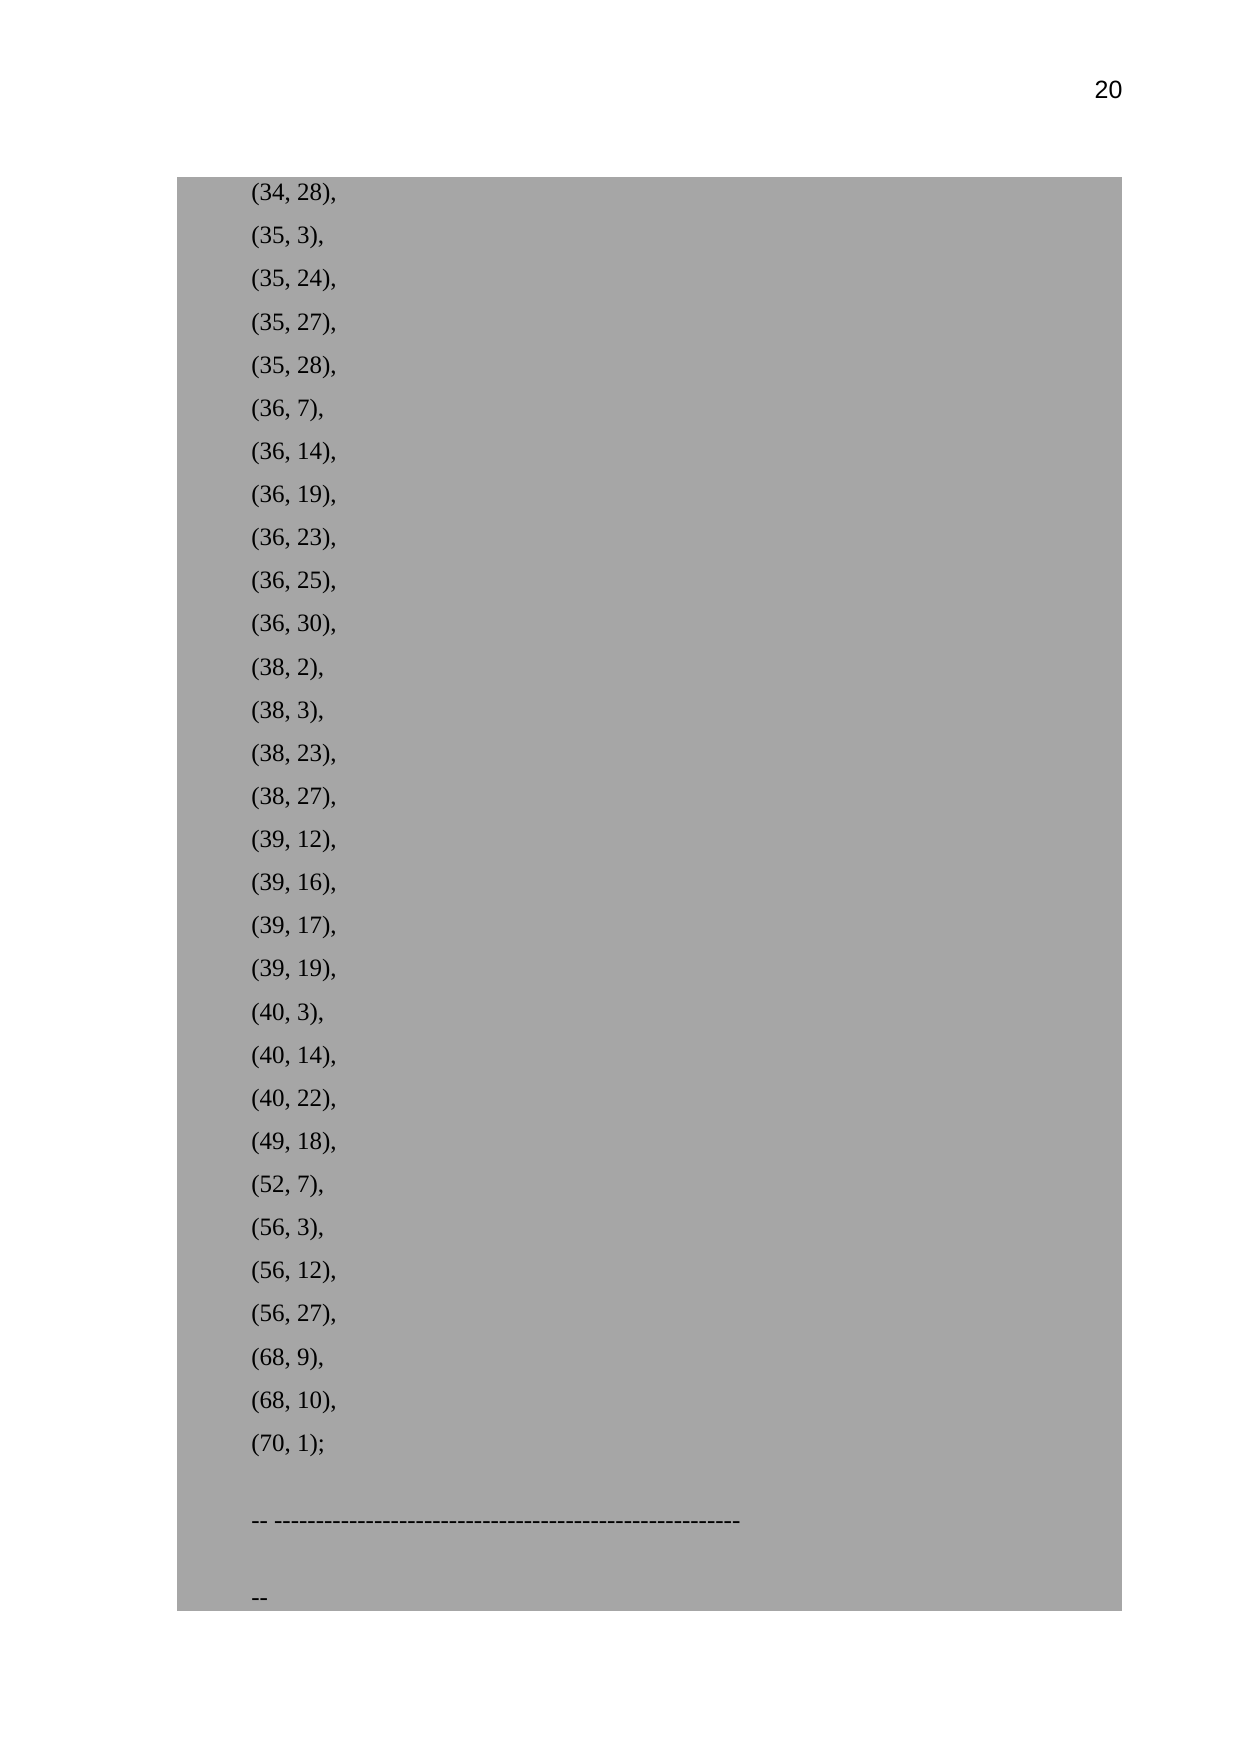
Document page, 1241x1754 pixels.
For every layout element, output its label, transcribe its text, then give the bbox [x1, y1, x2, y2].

text (68, 10), [177, 1385, 1122, 1413]
text (39, 17), [177, 910, 1122, 939]
text (35, 28), [177, 350, 1122, 378]
text (38, 2), [177, 652, 1122, 680]
text (68, 9), [177, 1342, 1122, 1370]
text (70, 1); [177, 1428, 1122, 1457]
text (39, 12), [177, 824, 1122, 853]
text (56, 12), [177, 1255, 1122, 1284]
text (34, 28), [177, 177, 1122, 206]
text (56, 27), [177, 1298, 1122, 1327]
text (36, 7), [177, 393, 1122, 422]
text (49, 18), [177, 1126, 1122, 1155]
text (38, 23), [177, 738, 1122, 767]
text (35, 24), [177, 263, 1122, 292]
text (36, 23), [177, 522, 1122, 551]
text (36, 19), [177, 479, 1122, 508]
text (35, 27), [177, 307, 1122, 335]
text (38, 3), [177, 695, 1122, 723]
text (52, 7), [177, 1169, 1122, 1198]
text (40, 14), [177, 1040, 1122, 1068]
text (36, 14), [177, 436, 1122, 465]
text (35, 3), [177, 220, 1122, 249]
text (40, 22), [177, 1083, 1122, 1112]
text (56, 3), [177, 1212, 1122, 1241]
text (40, 3), [177, 997, 1122, 1025]
text (36, 25), [177, 565, 1122, 594]
text -- -------------------------------------------------------- [177, 1505, 1122, 1534]
text (38, 27), [177, 781, 1122, 810]
text (39, 19), [177, 953, 1122, 982]
text (39, 16), [177, 867, 1122, 896]
text (36, 30), [177, 608, 1122, 637]
text -- [177, 1582, 1122, 1611]
